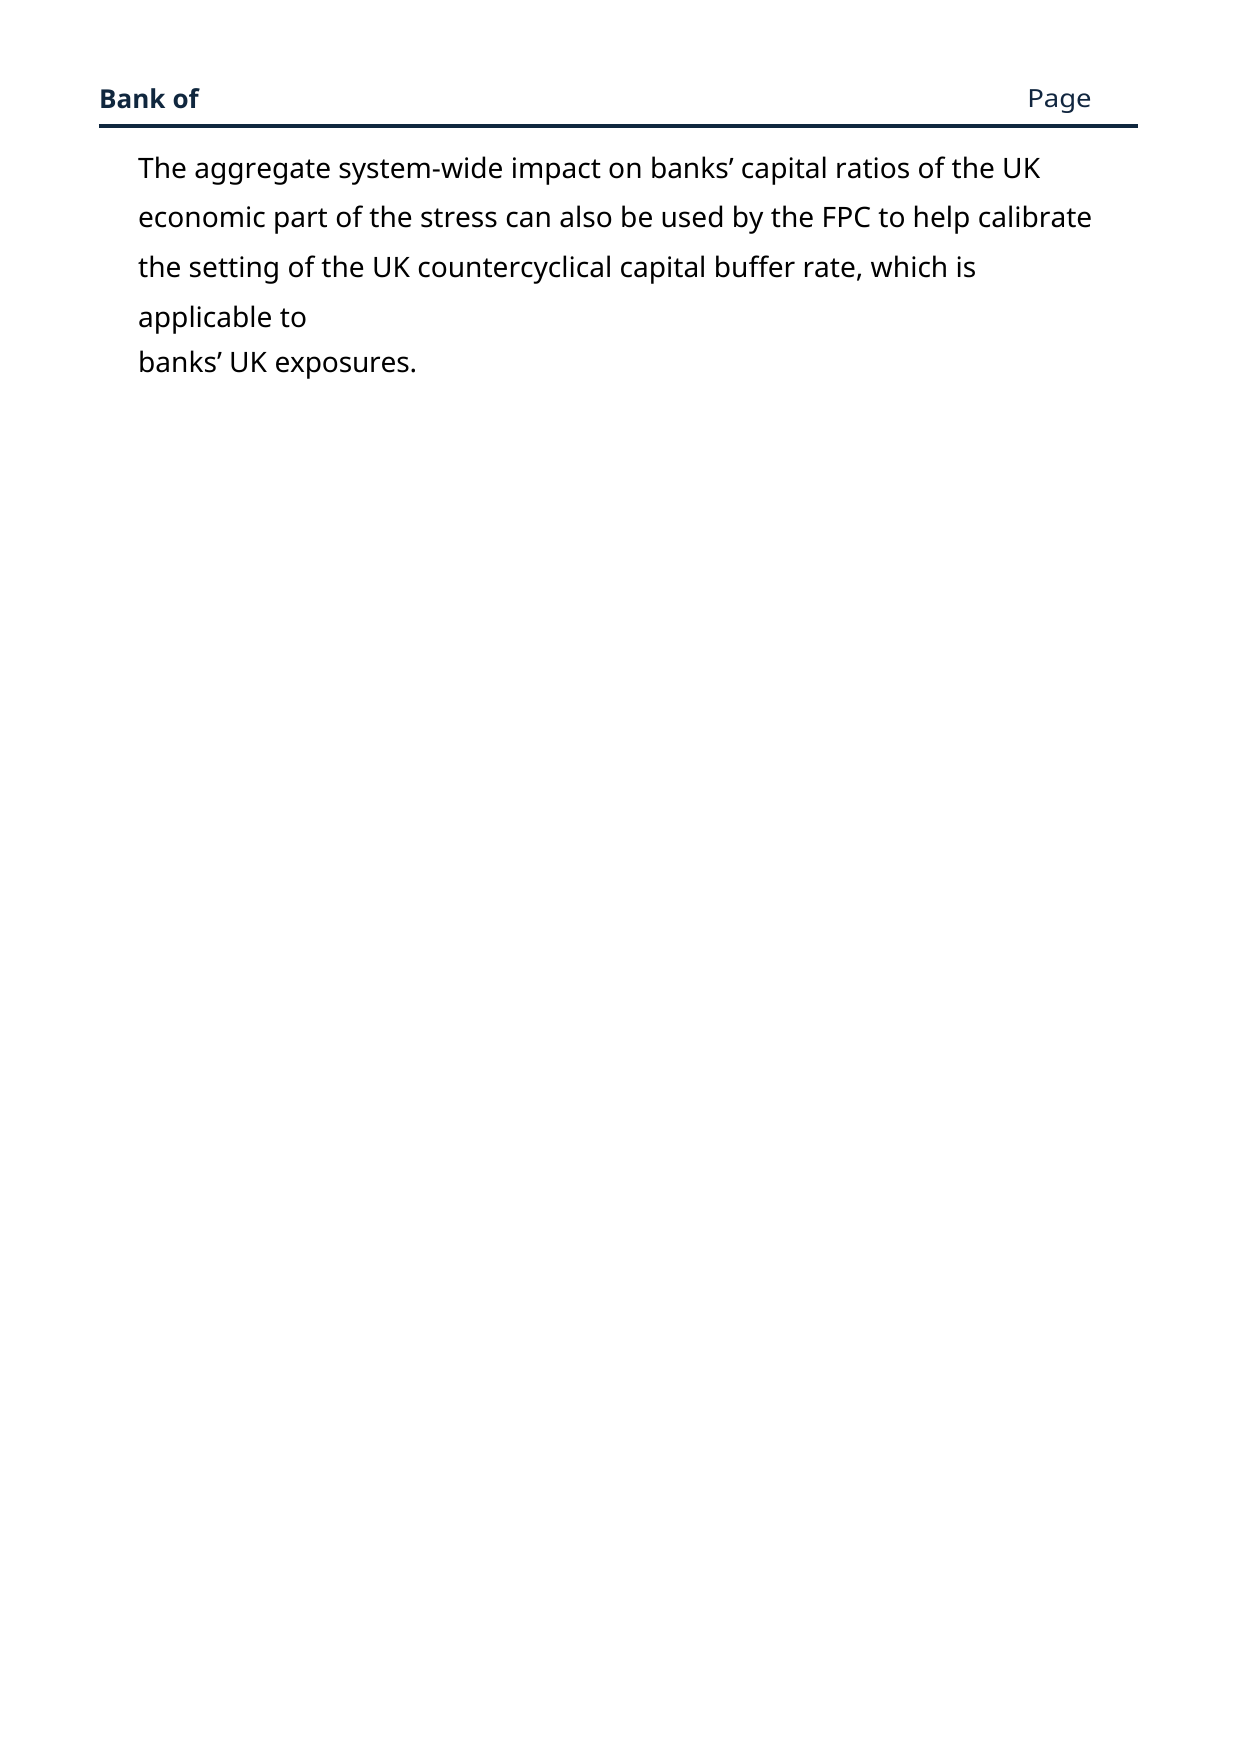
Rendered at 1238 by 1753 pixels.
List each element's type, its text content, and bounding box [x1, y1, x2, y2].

text banks’ UK exposures. [138, 347, 1149, 379]
text The aggregate system-wide impact on banks’ capital ratios of the UK economic part of the stress can also be used by the FPC to help calibrate the setting of the UK countercyclical capital buffer rate, which is applicable to [138, 148, 1113, 336]
